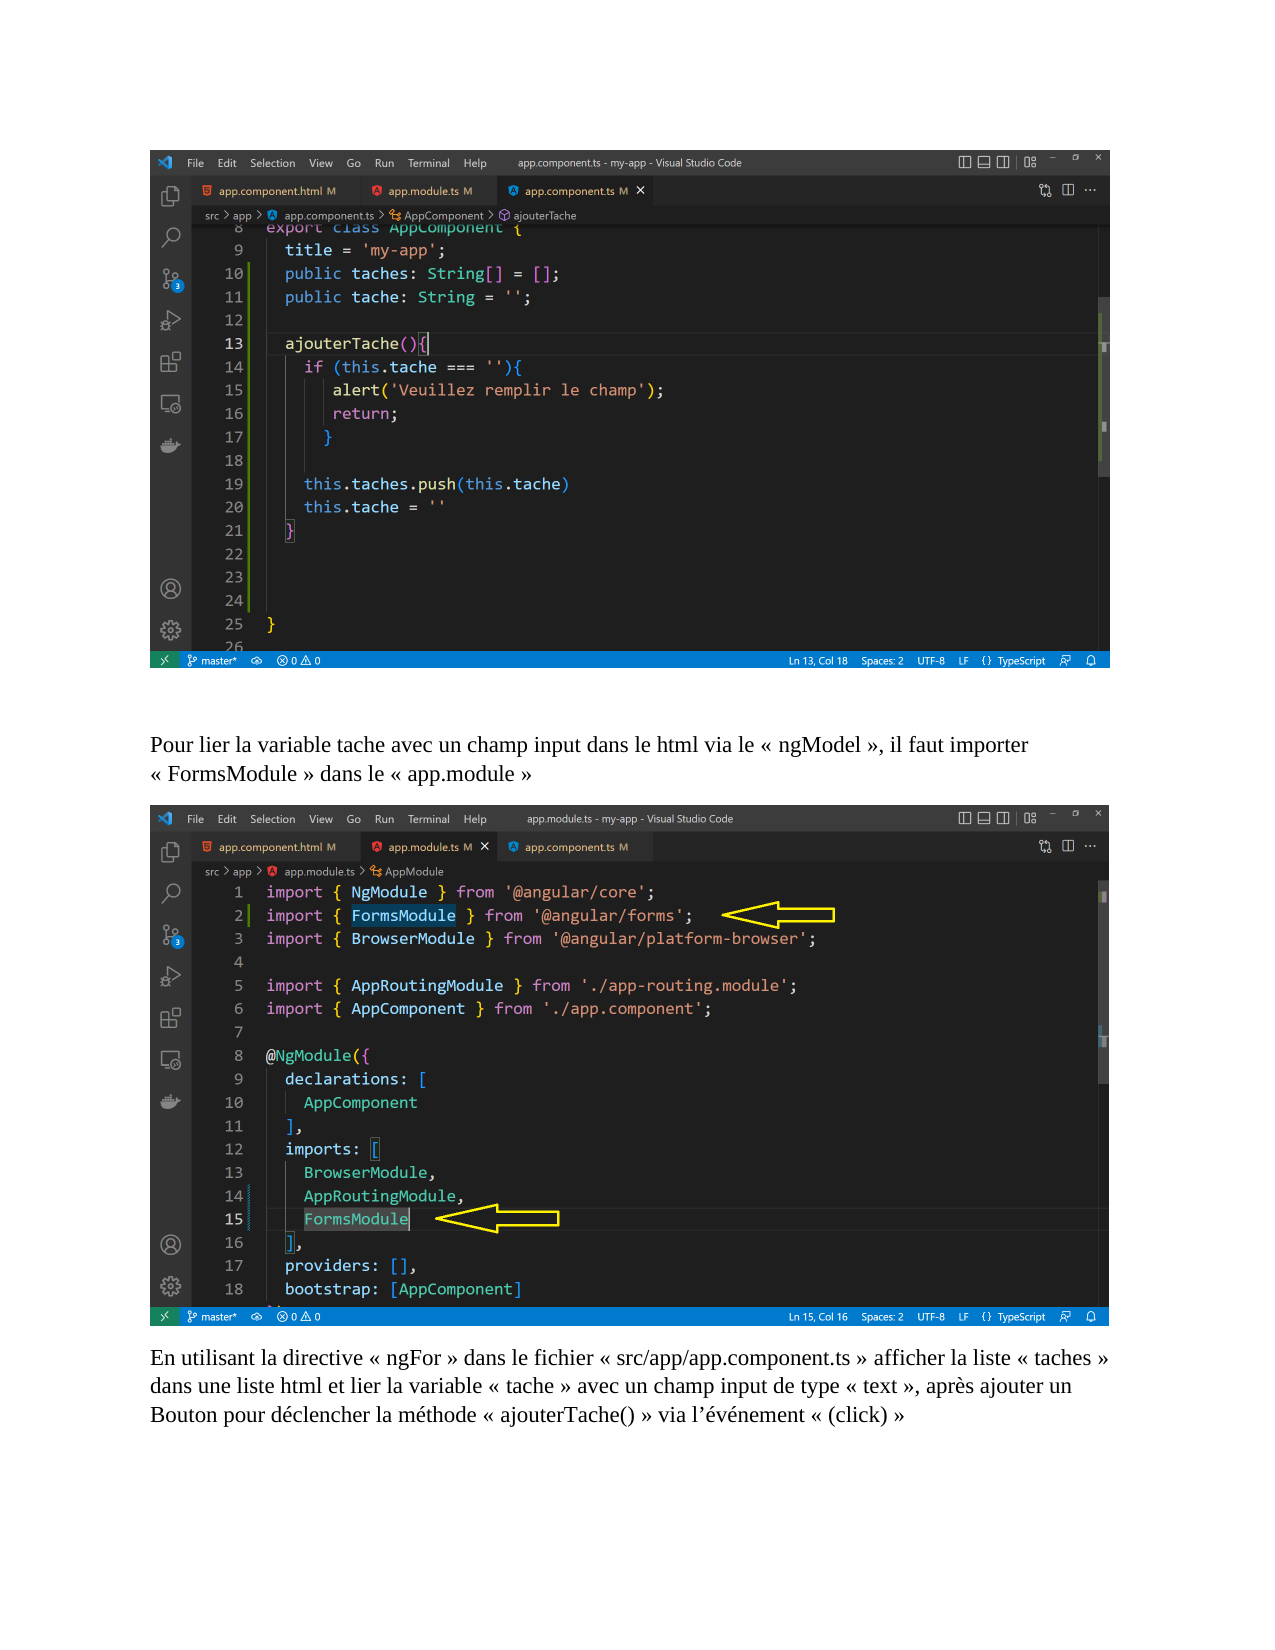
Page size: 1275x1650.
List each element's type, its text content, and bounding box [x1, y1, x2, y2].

text En utilisant la directive « ngFor » dans le fichier « src/app/app.component.ts » afficher la liste « taches » dans une liste html et lier la variable « tache » avec un champ input de type « text », après ajouter un Bouton pour déclencher la méthode « ajouterTache() » via l’événement « (click) » [150, 1344, 1125, 1427]
picture [150, 805, 1109, 1326]
text Pour lier la variable tache avec un champ input dans le html via le « ngModel », il faut importer « FormsModule » dans le « app.module » [150, 732, 1125, 786]
picture [150, 150, 1110, 668]
